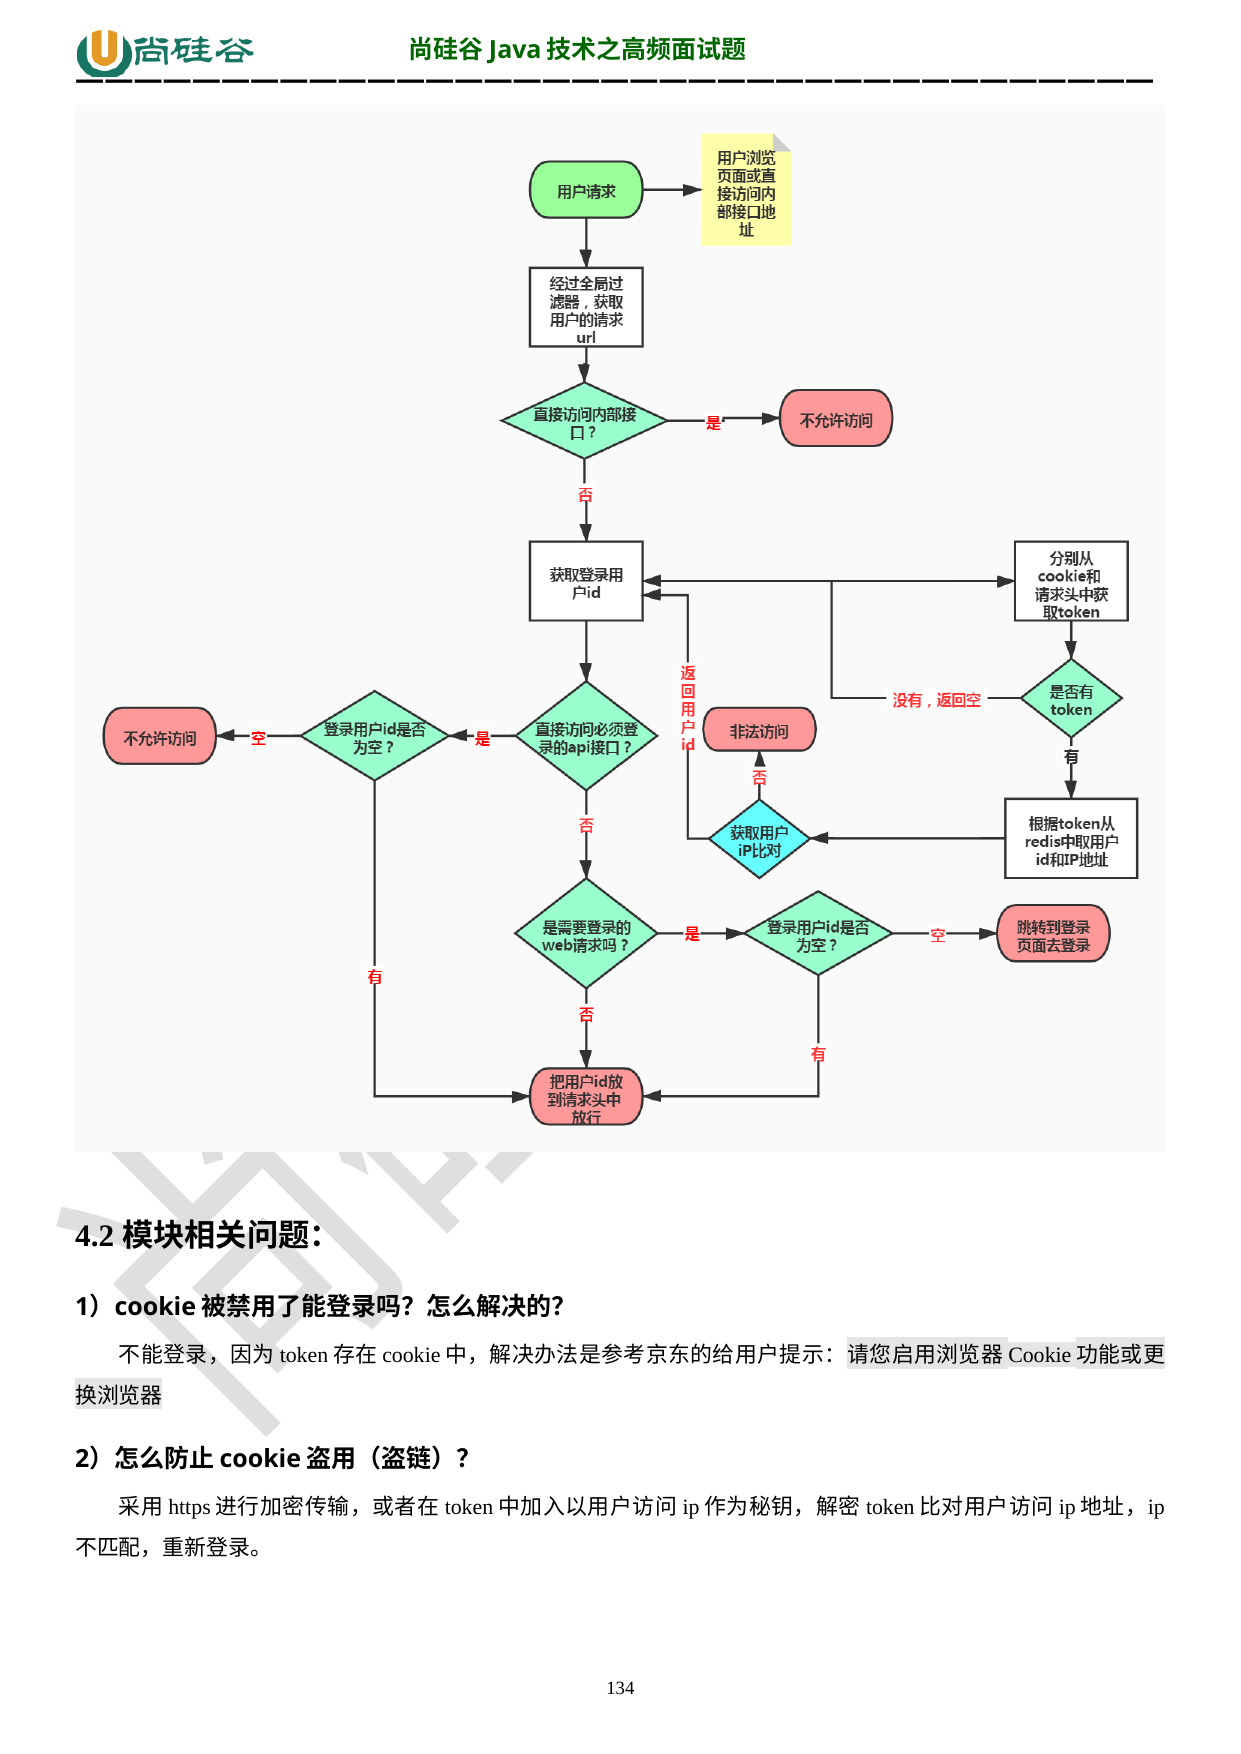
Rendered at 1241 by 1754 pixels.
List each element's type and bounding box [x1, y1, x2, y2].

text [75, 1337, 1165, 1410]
picture [75, 29, 253, 77]
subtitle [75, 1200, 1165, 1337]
picture [75, 105, 1166, 1152]
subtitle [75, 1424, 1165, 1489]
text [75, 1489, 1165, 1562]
